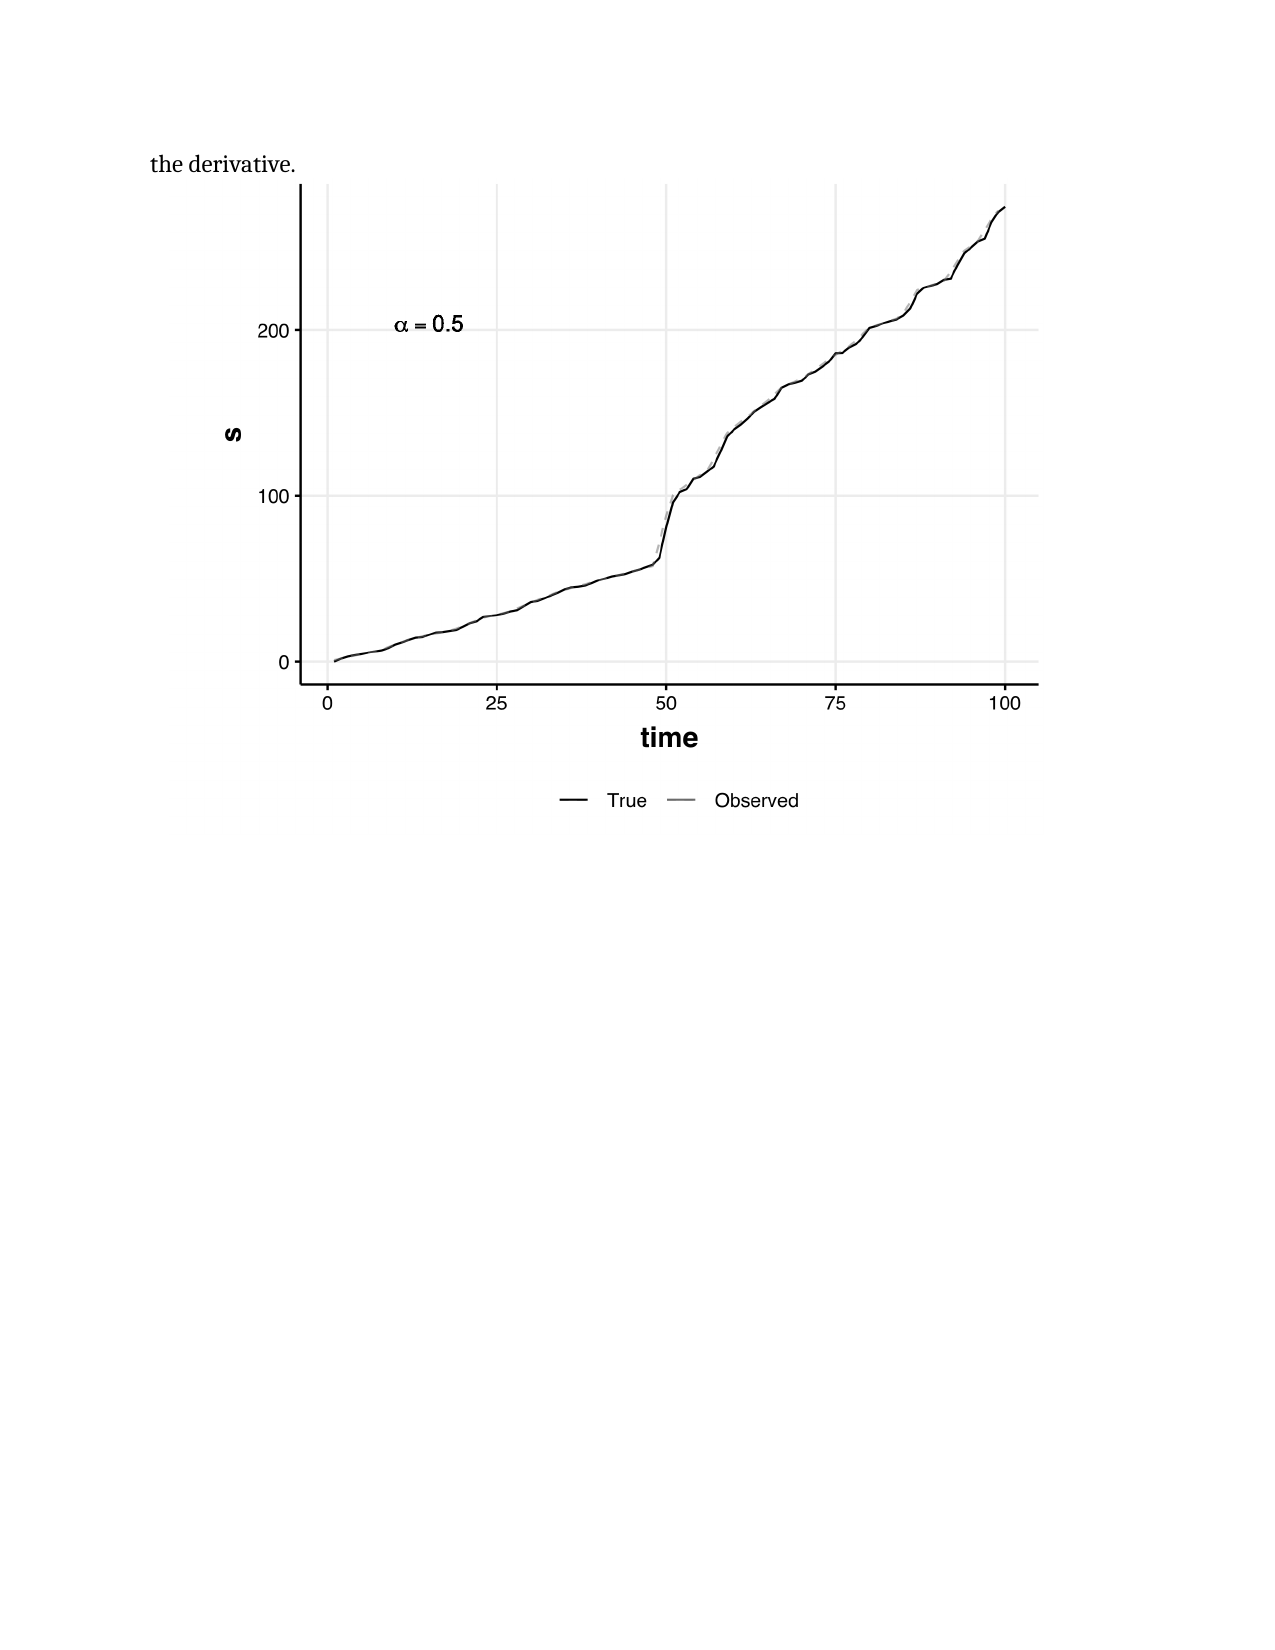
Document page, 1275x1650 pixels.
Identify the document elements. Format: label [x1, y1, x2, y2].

text [150, 150, 1125, 835]
picture [168, 178, 1044, 835]
